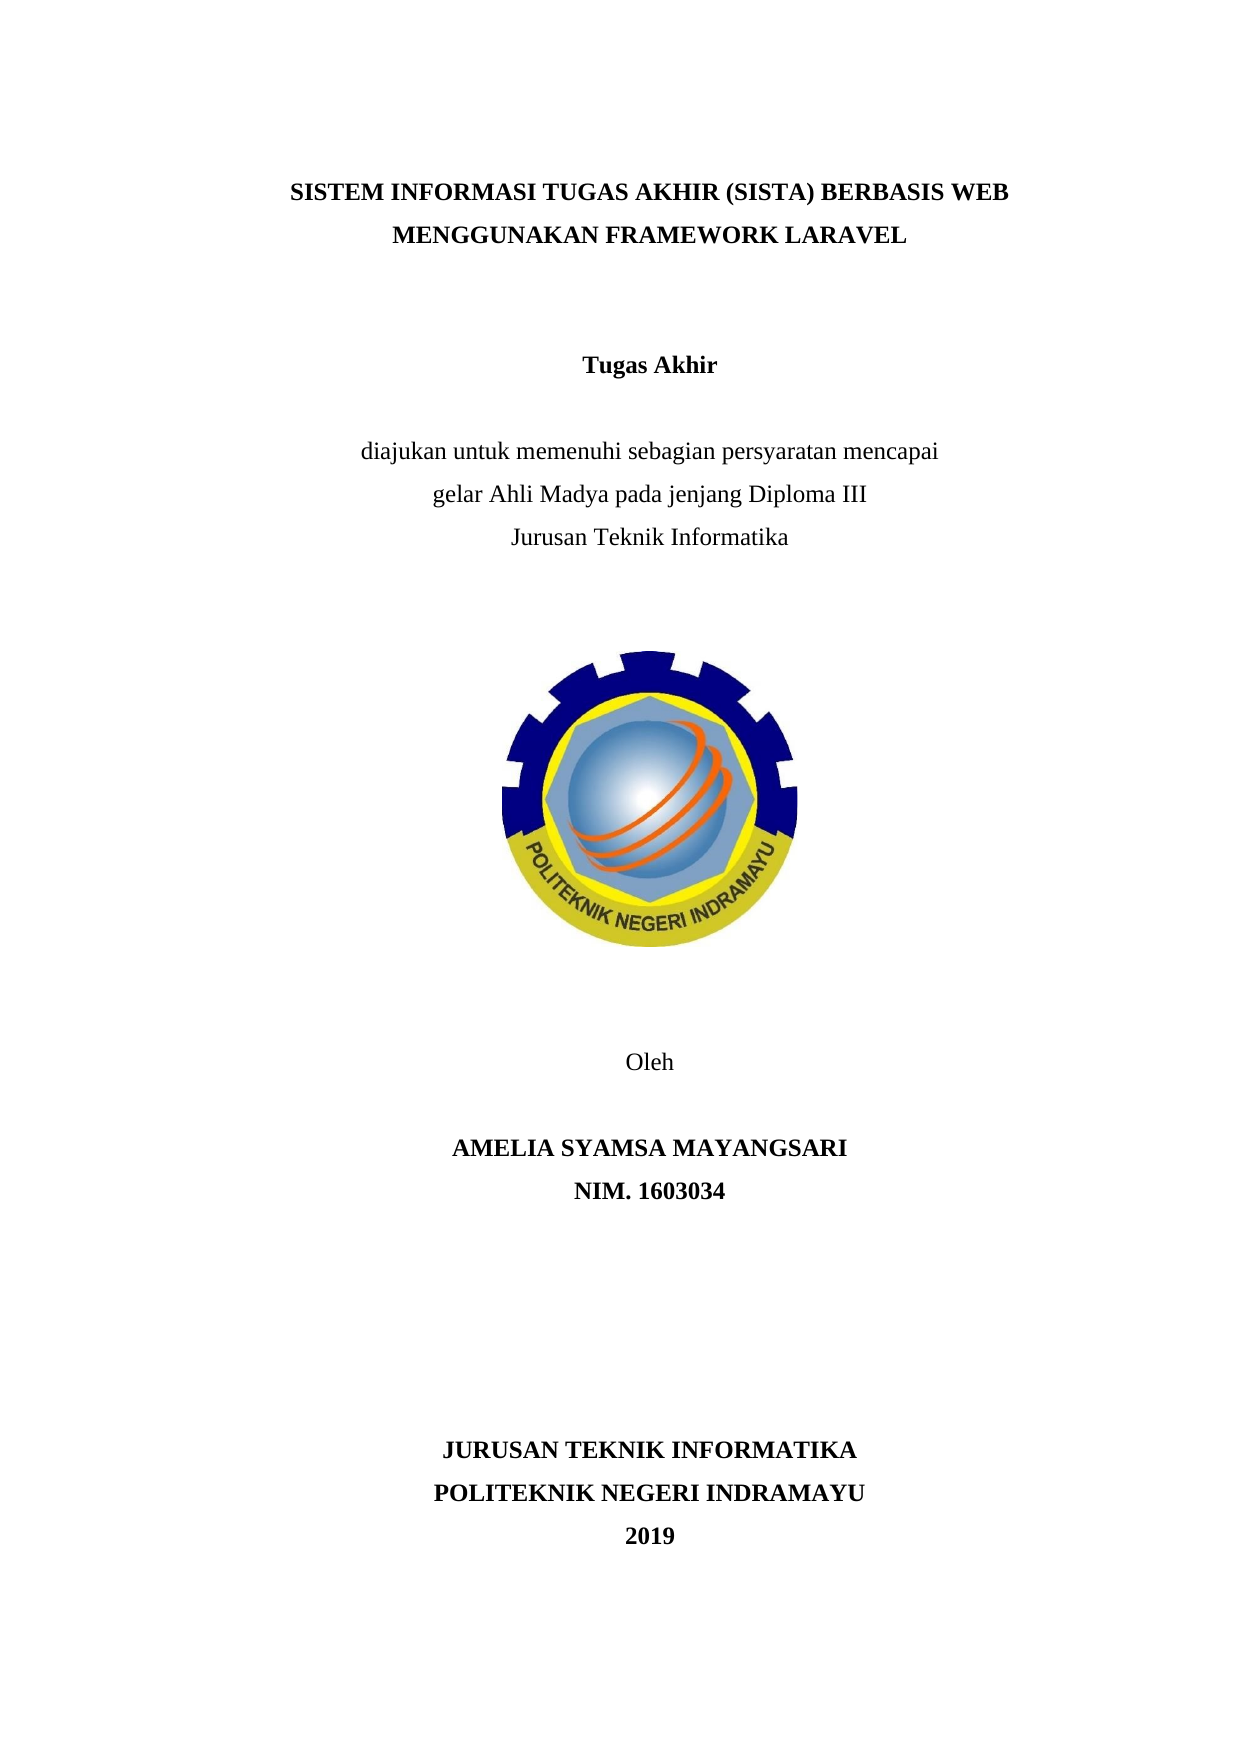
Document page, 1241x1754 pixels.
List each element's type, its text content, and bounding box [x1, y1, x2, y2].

text gelar Ahli Madya pada jenjang Diploma III [236, 479, 1063, 508]
text Jurusan Teknik Informatika [236, 522, 1063, 551]
text POLITEKNIK NEGERI INDRAMAYU [236, 1478, 1063, 1507]
text 2019 [236, 1521, 1063, 1550]
text Tugas Akhir [236, 350, 1063, 378]
text SISTEM INFORMASI TUGAS AKHIR (SISTA) BERBASIS WEB MENGGUNAKAN FRAMEWORK LARAVEL [236, 177, 1063, 249]
text AMELIA SYAMSA MAYANGSARI [236, 1133, 1063, 1162]
text JURUSAN TEKNIK INFORMATIKA [236, 1435, 1063, 1464]
text diajukan untuk memenuhi sebagian persyaratan mencapai [236, 436, 1063, 465]
text Oleh [236, 1047, 1063, 1076]
picture [502, 651, 798, 947]
text NIM. 1603034 [236, 1176, 1063, 1205]
